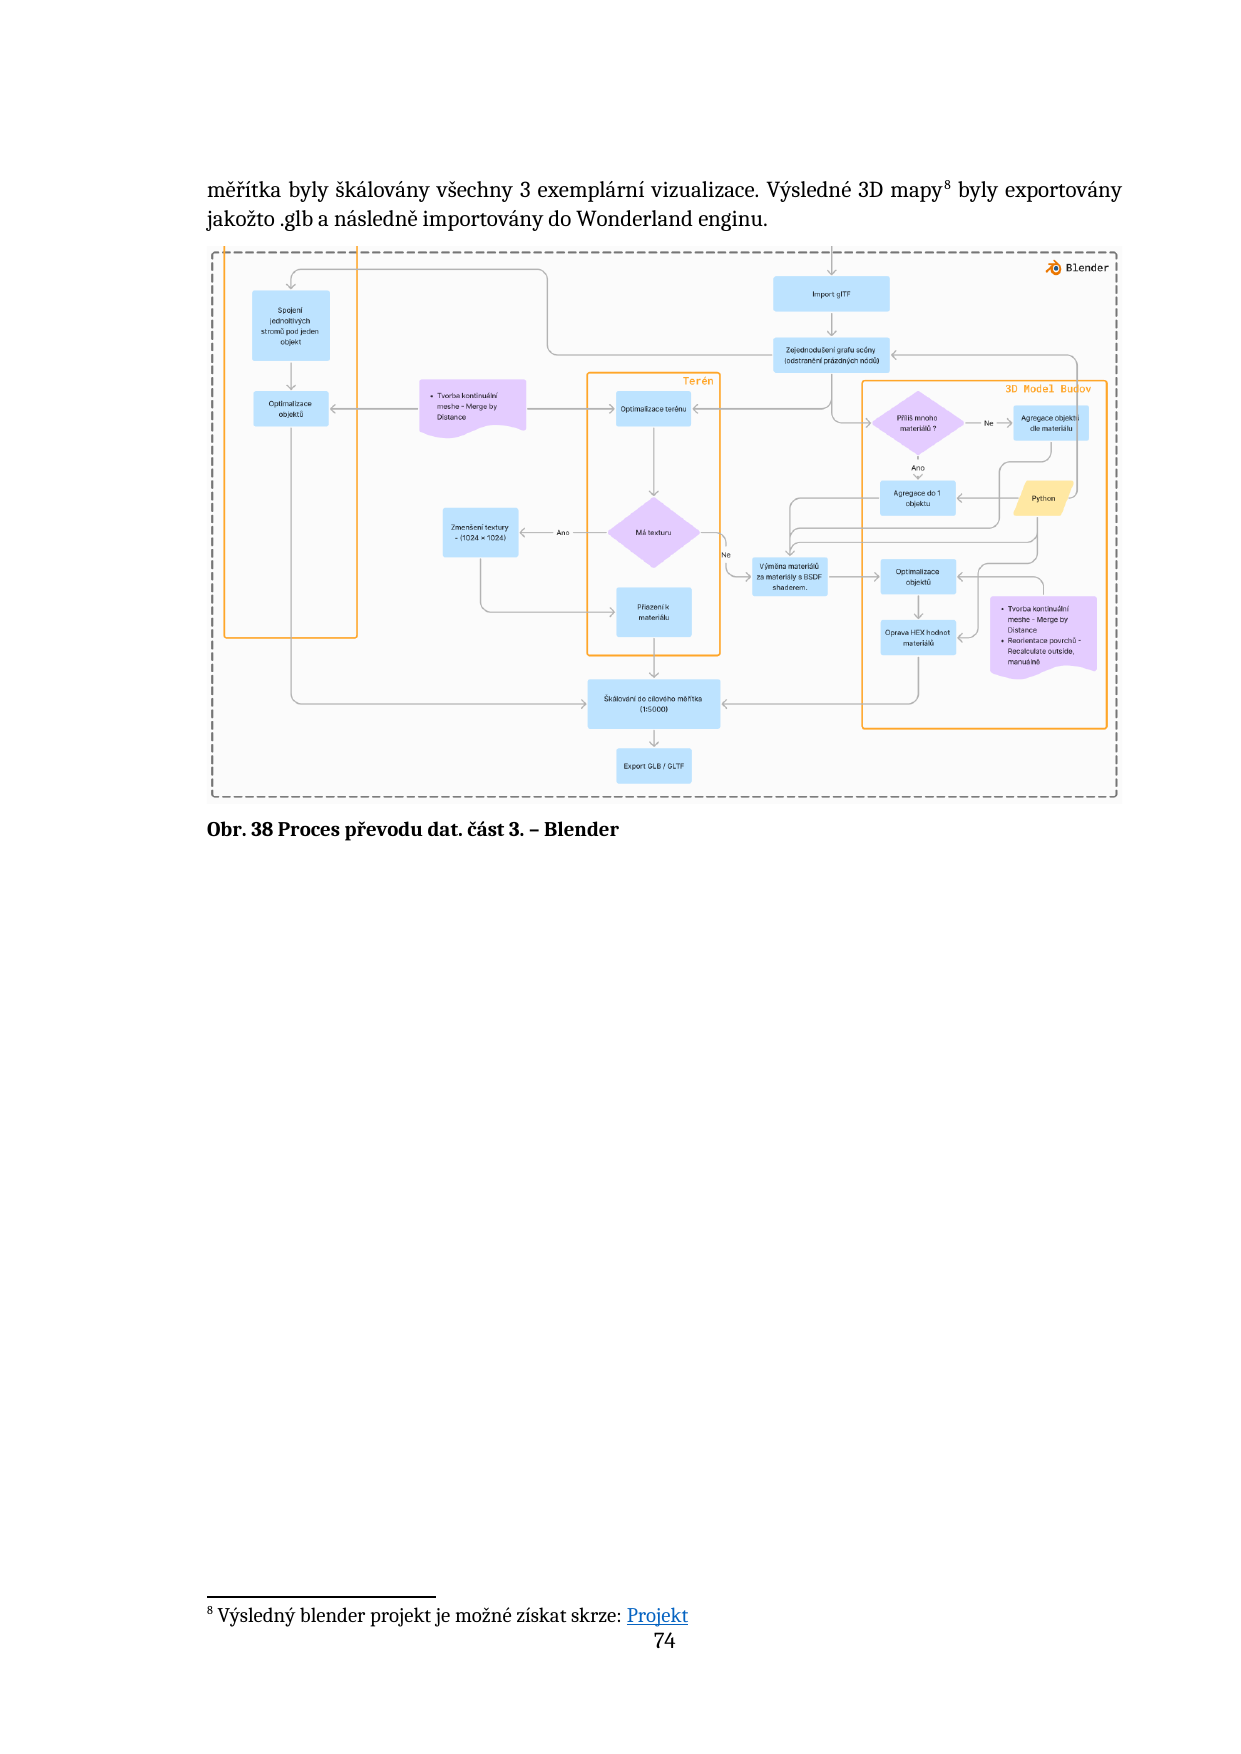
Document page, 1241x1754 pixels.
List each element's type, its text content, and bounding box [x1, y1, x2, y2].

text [207, 177, 1122, 232]
picture [206, 246, 1123, 804]
text Obr. 38 Proces převodu dat. část 3. – Blender [207, 818, 1122, 842]
